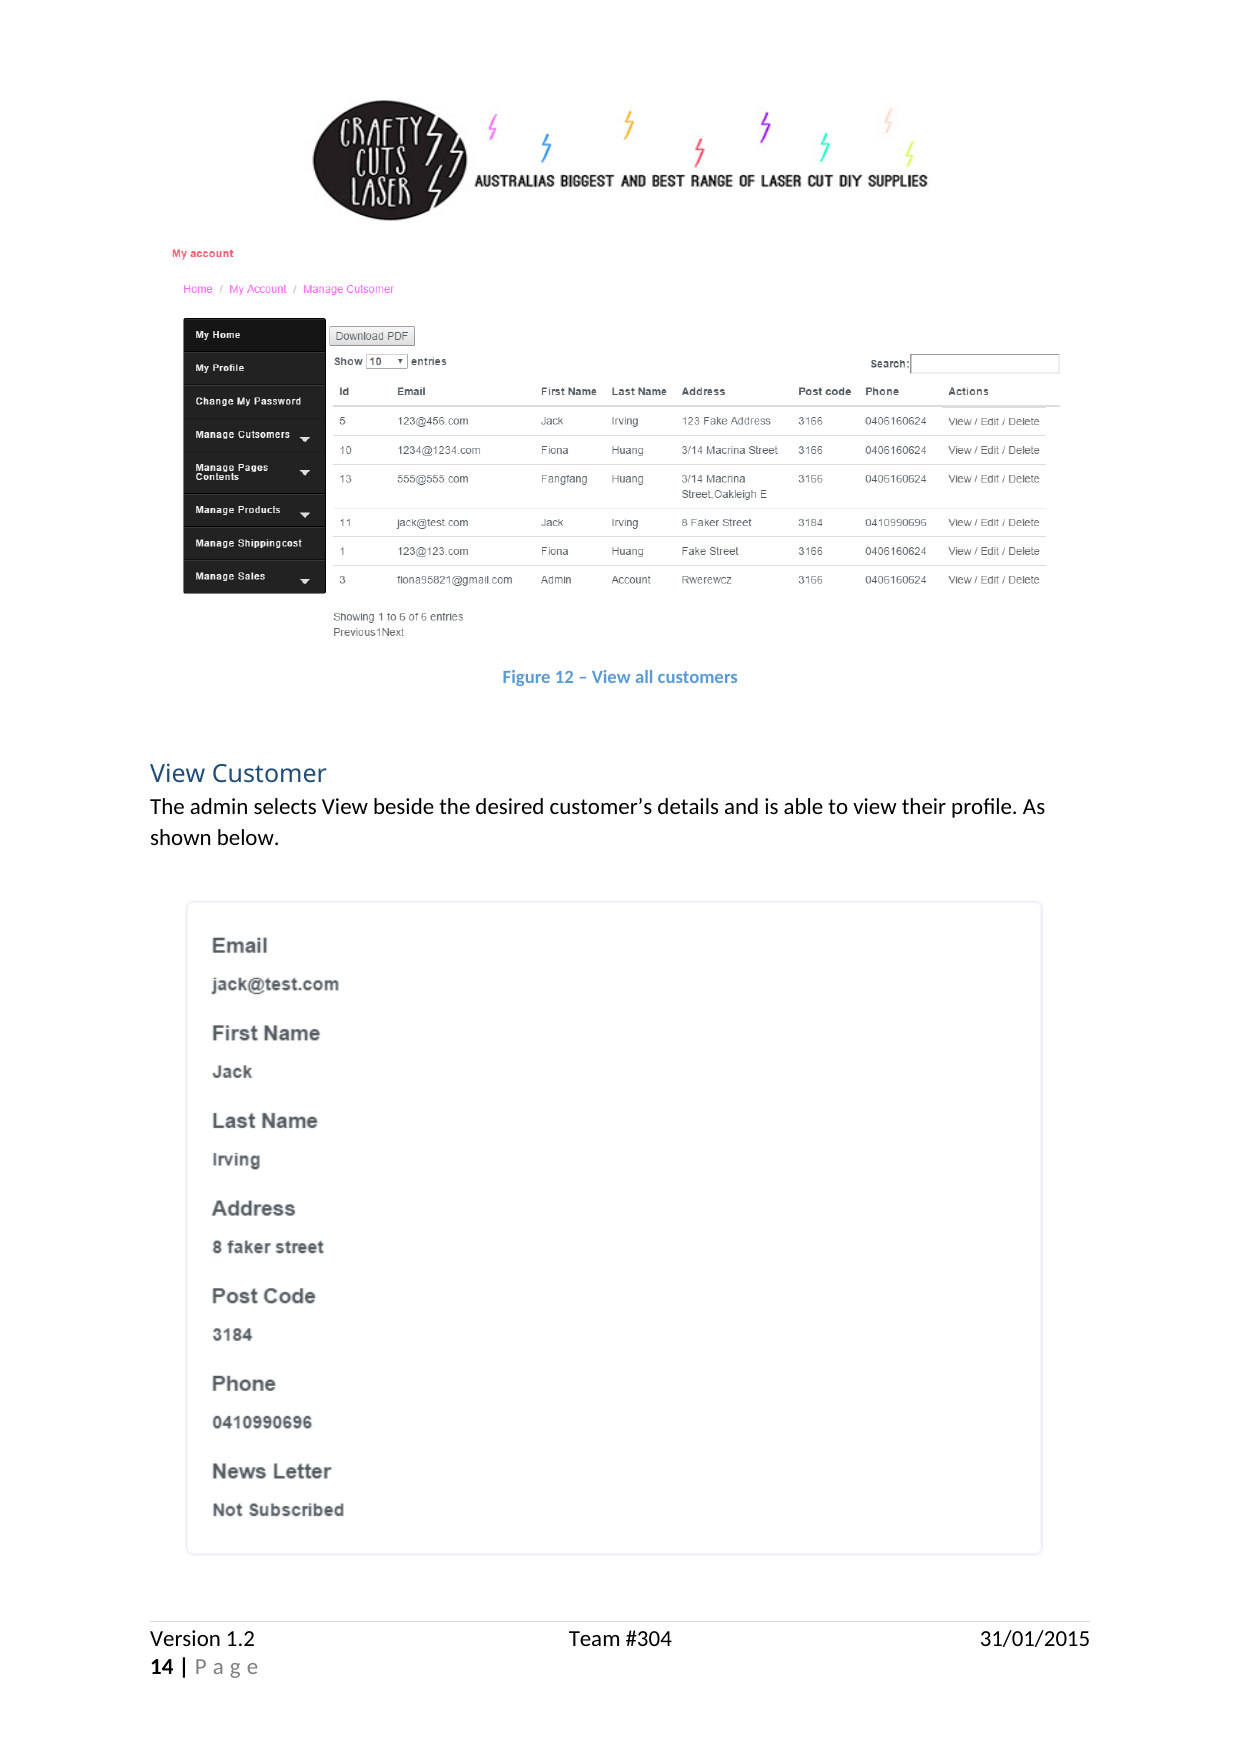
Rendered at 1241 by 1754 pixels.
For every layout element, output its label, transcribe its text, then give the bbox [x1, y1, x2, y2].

picture [150, 869, 1075, 1575]
text The admin selects View beside the desired customer’s details and is able to view their profile. As shown below. [150, 792, 1090, 851]
text Figure 12 – View all customers [150, 665, 1090, 688]
subtitle View Customer [150, 756, 1090, 790]
picture [150, 73, 1090, 647]
